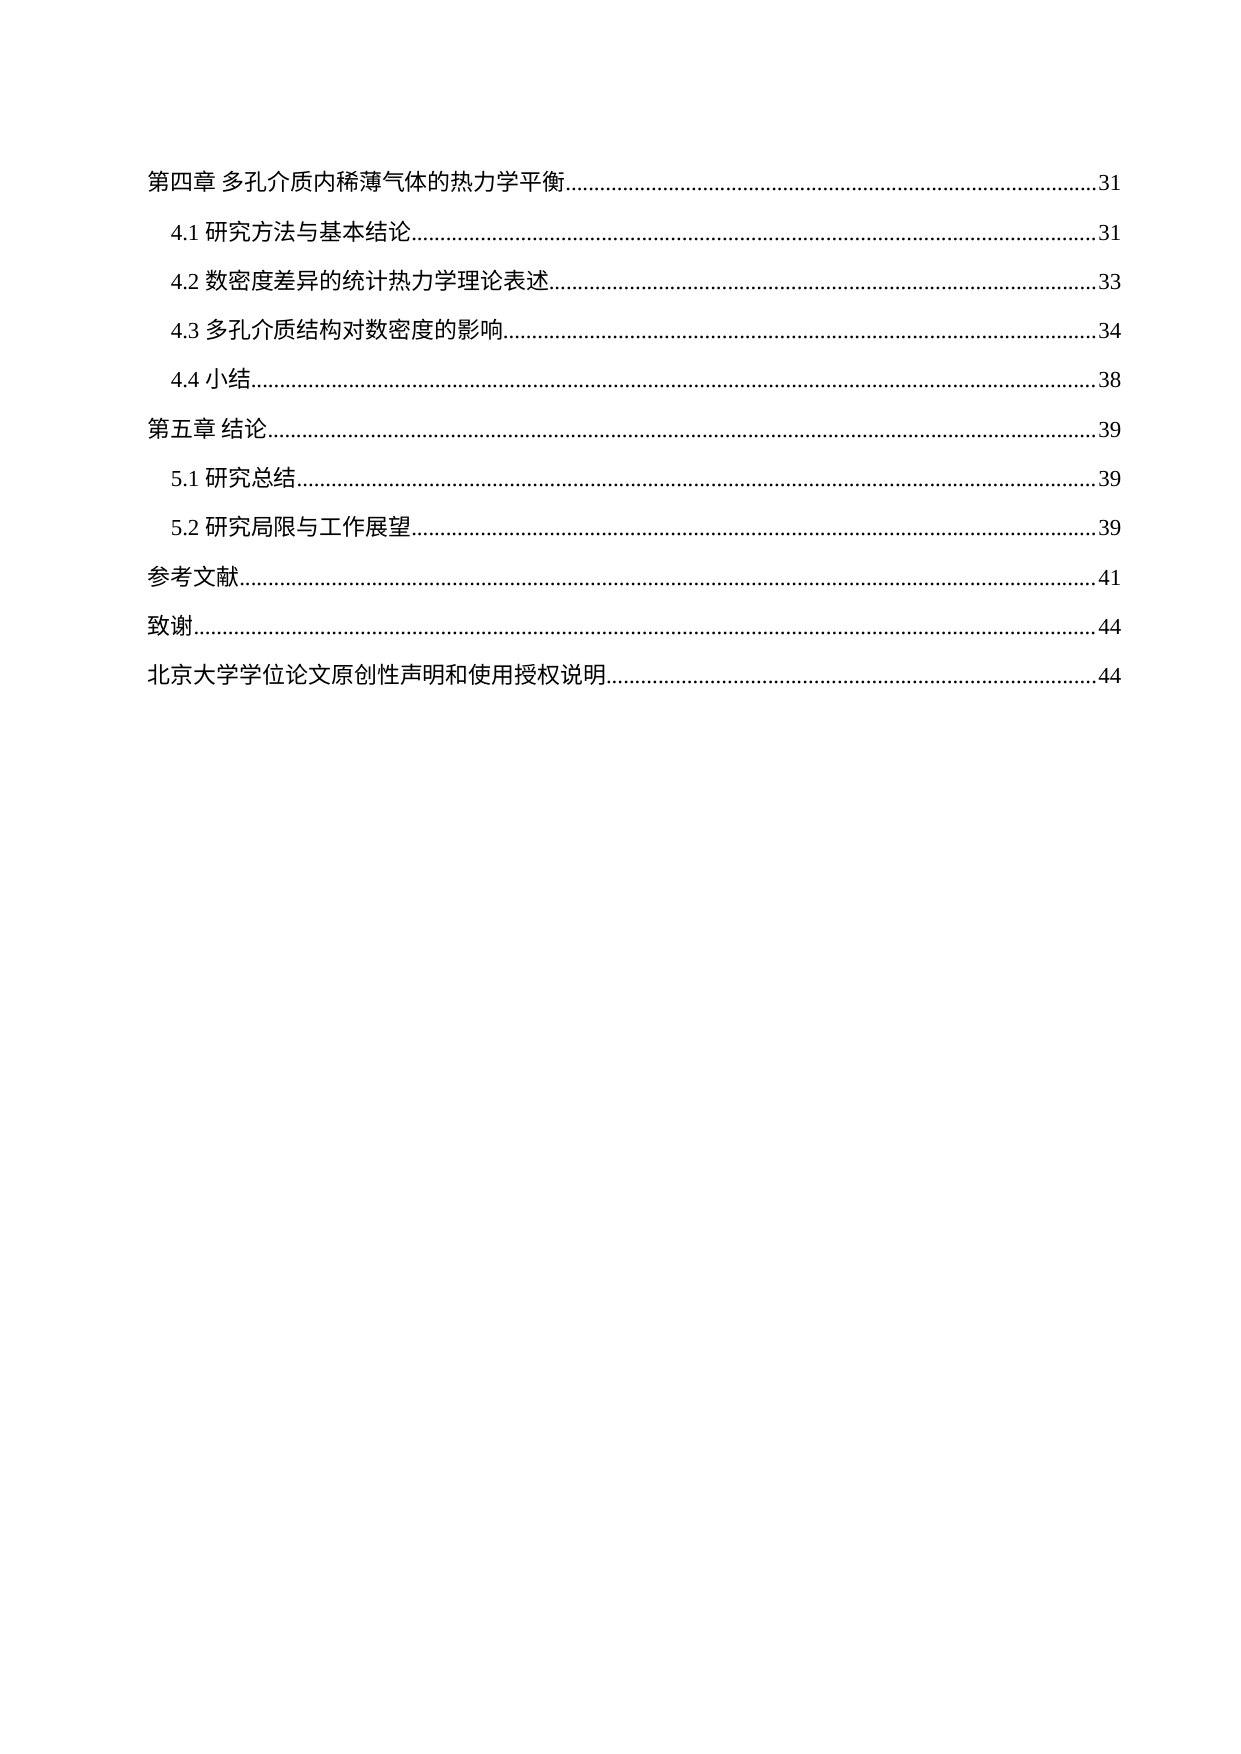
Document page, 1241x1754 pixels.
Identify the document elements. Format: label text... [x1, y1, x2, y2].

text 4.4 小结 38 [171, 361, 1122, 395]
text 参考文献 41 [148, 558, 1122, 592]
text 北京大学学位论文原创性声明和使用授权说明 44 [148, 657, 1122, 691]
text 第五章 结论 39 [148, 410, 1122, 444]
text 致谢 44 [148, 607, 1122, 641]
text 4.2 数密度差异的统计热力学理论表述 33 [171, 262, 1122, 296]
text 4.3 多孔介质结构对数密度的影响 34 [171, 312, 1122, 346]
text 5.1 研究总结 39 [171, 459, 1122, 493]
text 5.2 研究局限与工作展望 39 [171, 509, 1122, 543]
text 4.1 研究方法与基本结论 31 [171, 213, 1122, 247]
text 第四章 多孔介质内稀薄气体的热力学平衡 31 [148, 164, 1122, 198]
